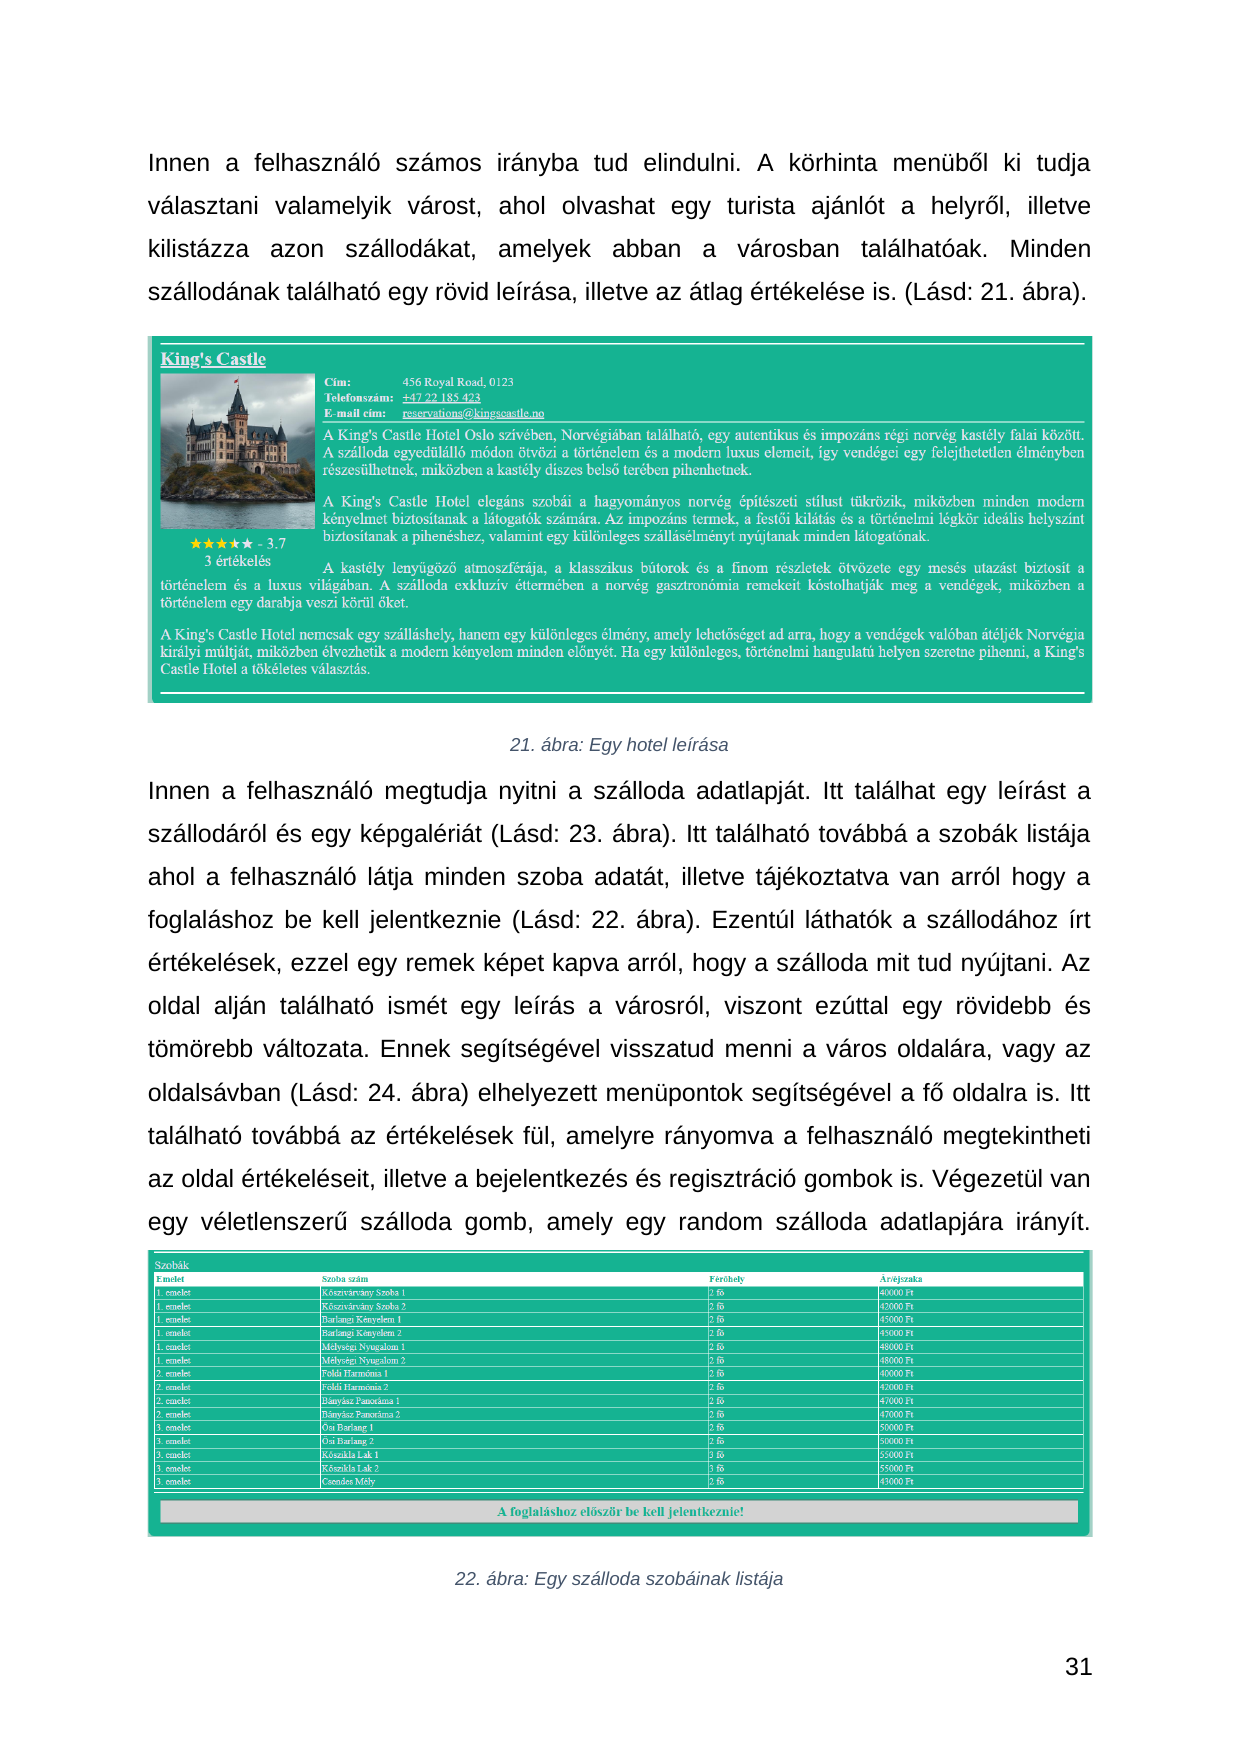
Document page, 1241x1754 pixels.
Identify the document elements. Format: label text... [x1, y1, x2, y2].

picture [147, 336, 1093, 703]
text Innen a felhasználó megtudja nyitni a szálloda adatlapját. Itt találhat egy leírást a szállodáról és egy képgalériát (Lásd: 23. ábra). Itt található továbbá a szobák listája ahol a felhasználó látja minden szoba adatát, illetve tájékoztatva van arról hogy a foglaláshoz be kell jelentkeznie (Lásd: 22. ábra). Ezentúl láthatók a szállodához írt értékelések, ezzel egy remek képet kapva arról, hogy a szálloda mit tud nyújtani. Az oldal alján található ismét egy leírás a városról, viszont ezúttal egy rövidebb és tömörebb változata. Ennek segítségével visszatud menni a város oldalára, vagy az oldalsávban (Lásd: 24. ábra) elhelyezett menüpontok segítségével a fő oldalra is. Itt található továbbá az értékelések fül, amelyre rányomva a felhasználó megtekintheti az oldal értékeléseit, illetve a bejelentkezés és regisztráció gombok is. Végezetül van egy véletlenszerű szálloda gomb, amely egy random szálloda adatlapjára irányít. [148, 776, 1093, 1250]
picture [147, 1250, 1093, 1537]
text 21. ábra: Egy hotel leírása [148, 733, 1093, 755]
text 22. ábra: Egy szálloda szobáinak listája [148, 1568, 1093, 1590]
text Innen a felhasználó számos irányba tud elindulni. A körhinta menüből ki tudja választani valamelyik várost, ahol olvashat egy turista ajánlót a helyről, illetve kilistázza azon szállodákat, amelyek abban a városban találhatóak. Minden szállodának található egy rövid leírása, illetve az átlag értékelése is. (Lásd: 21. ábra). [148, 148, 1093, 306]
